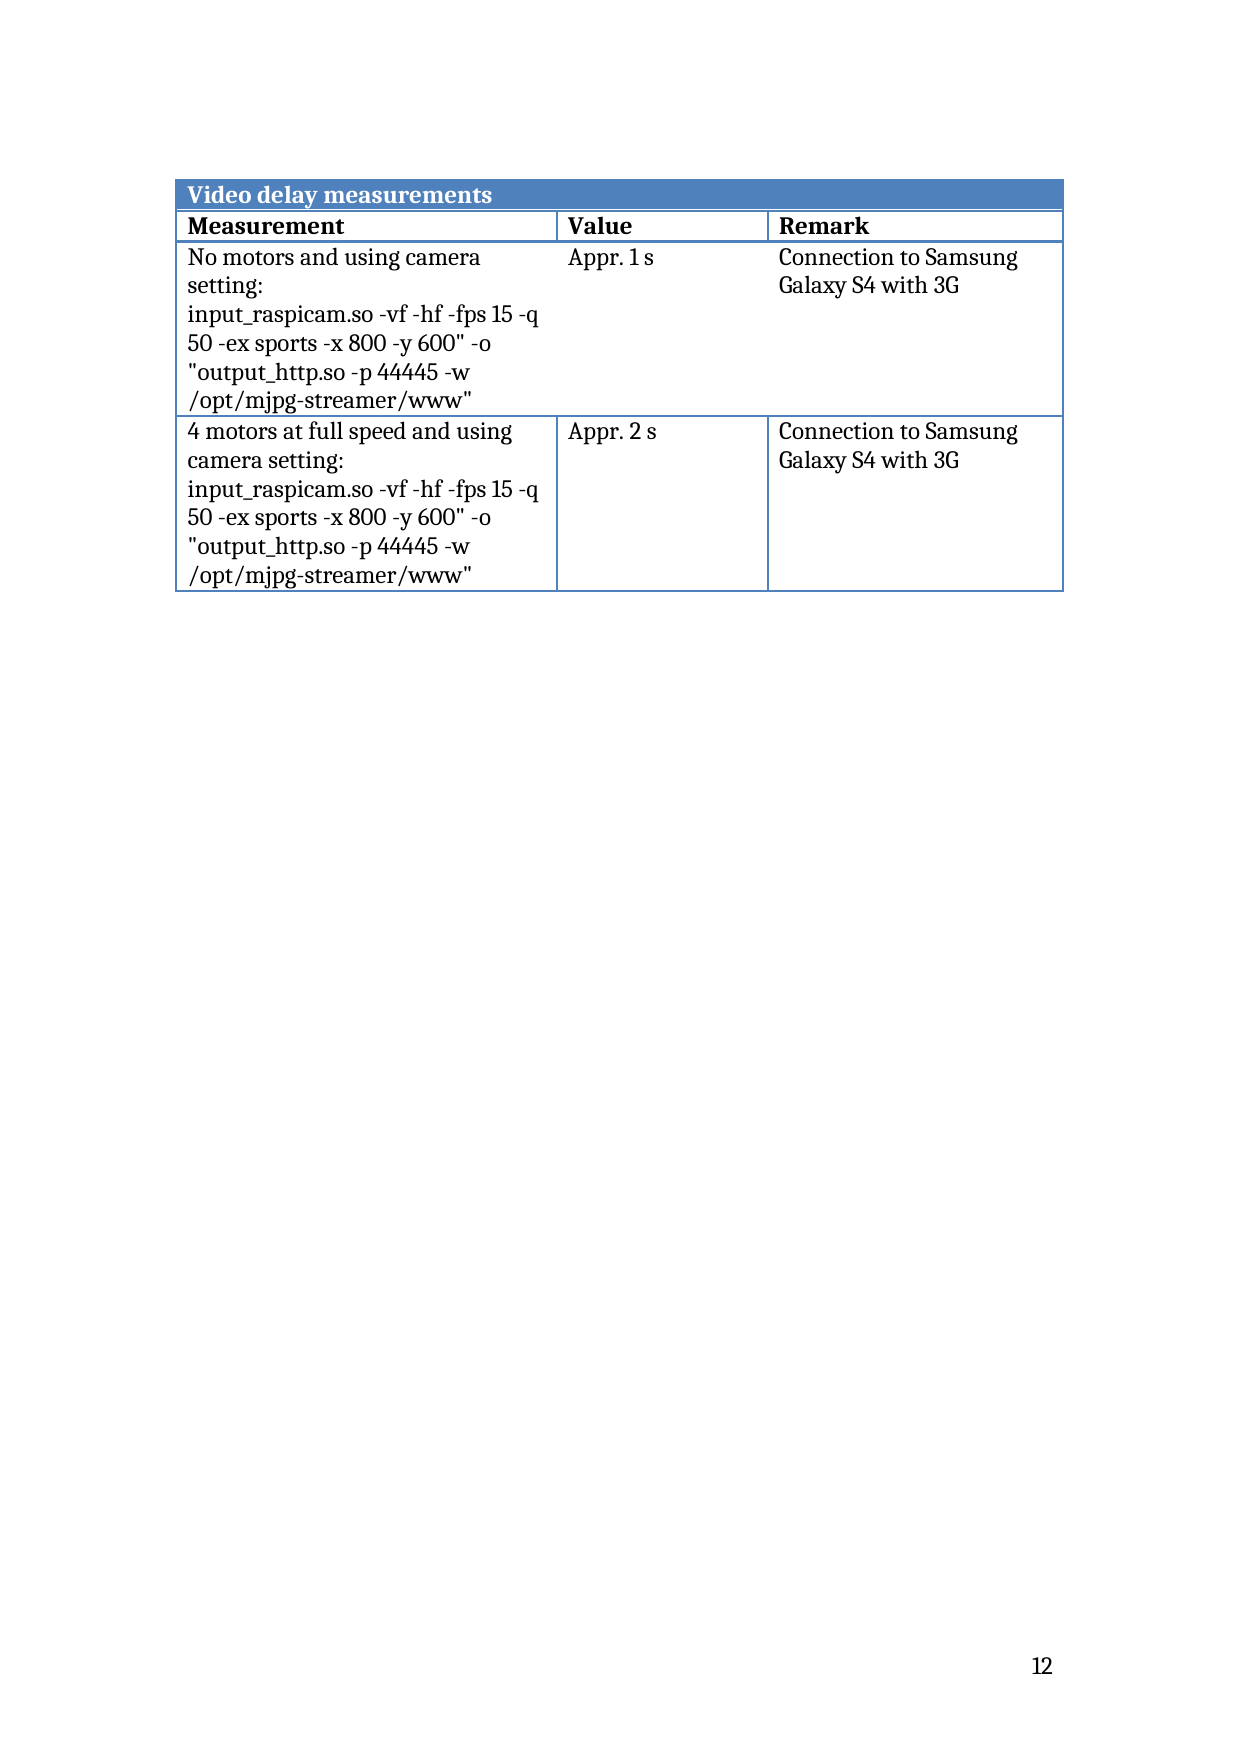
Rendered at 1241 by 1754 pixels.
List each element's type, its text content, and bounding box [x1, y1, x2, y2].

table_cell Appr. 2 s [558, 417, 767, 589]
table_cell Connection to Samsung Galaxy S4 with 3G [769, 417, 1062, 589]
table_cell 4 motors at full speed and using camera setting: input_raspicam.so -vf -hf -fps 15 -q 50 -ex sports -x 800 -y 600" -o "output_http.so -p 44445 -w /opt/mjpg-streamer/www" [177, 417, 556, 589]
table_cell Value [558, 212, 767, 240]
table_header Video delay measurements [177, 181, 1062, 209]
table_cell Remark [769, 212, 1062, 240]
table_cell Connection to Samsung Galaxy S4 with 3G [768, 243, 1062, 415]
table_cell Appr. 1 s [557, 243, 768, 415]
table_cell No motors and using camera setting: input_raspicam.so -vf -hf -fps 15 -q 50 -ex sports -x 800 -y 600" -o "output_http.so -p 44445 -w /opt/mjpg-streamer/www" [177, 243, 557, 415]
table_cell Measurement [177, 212, 556, 240]
